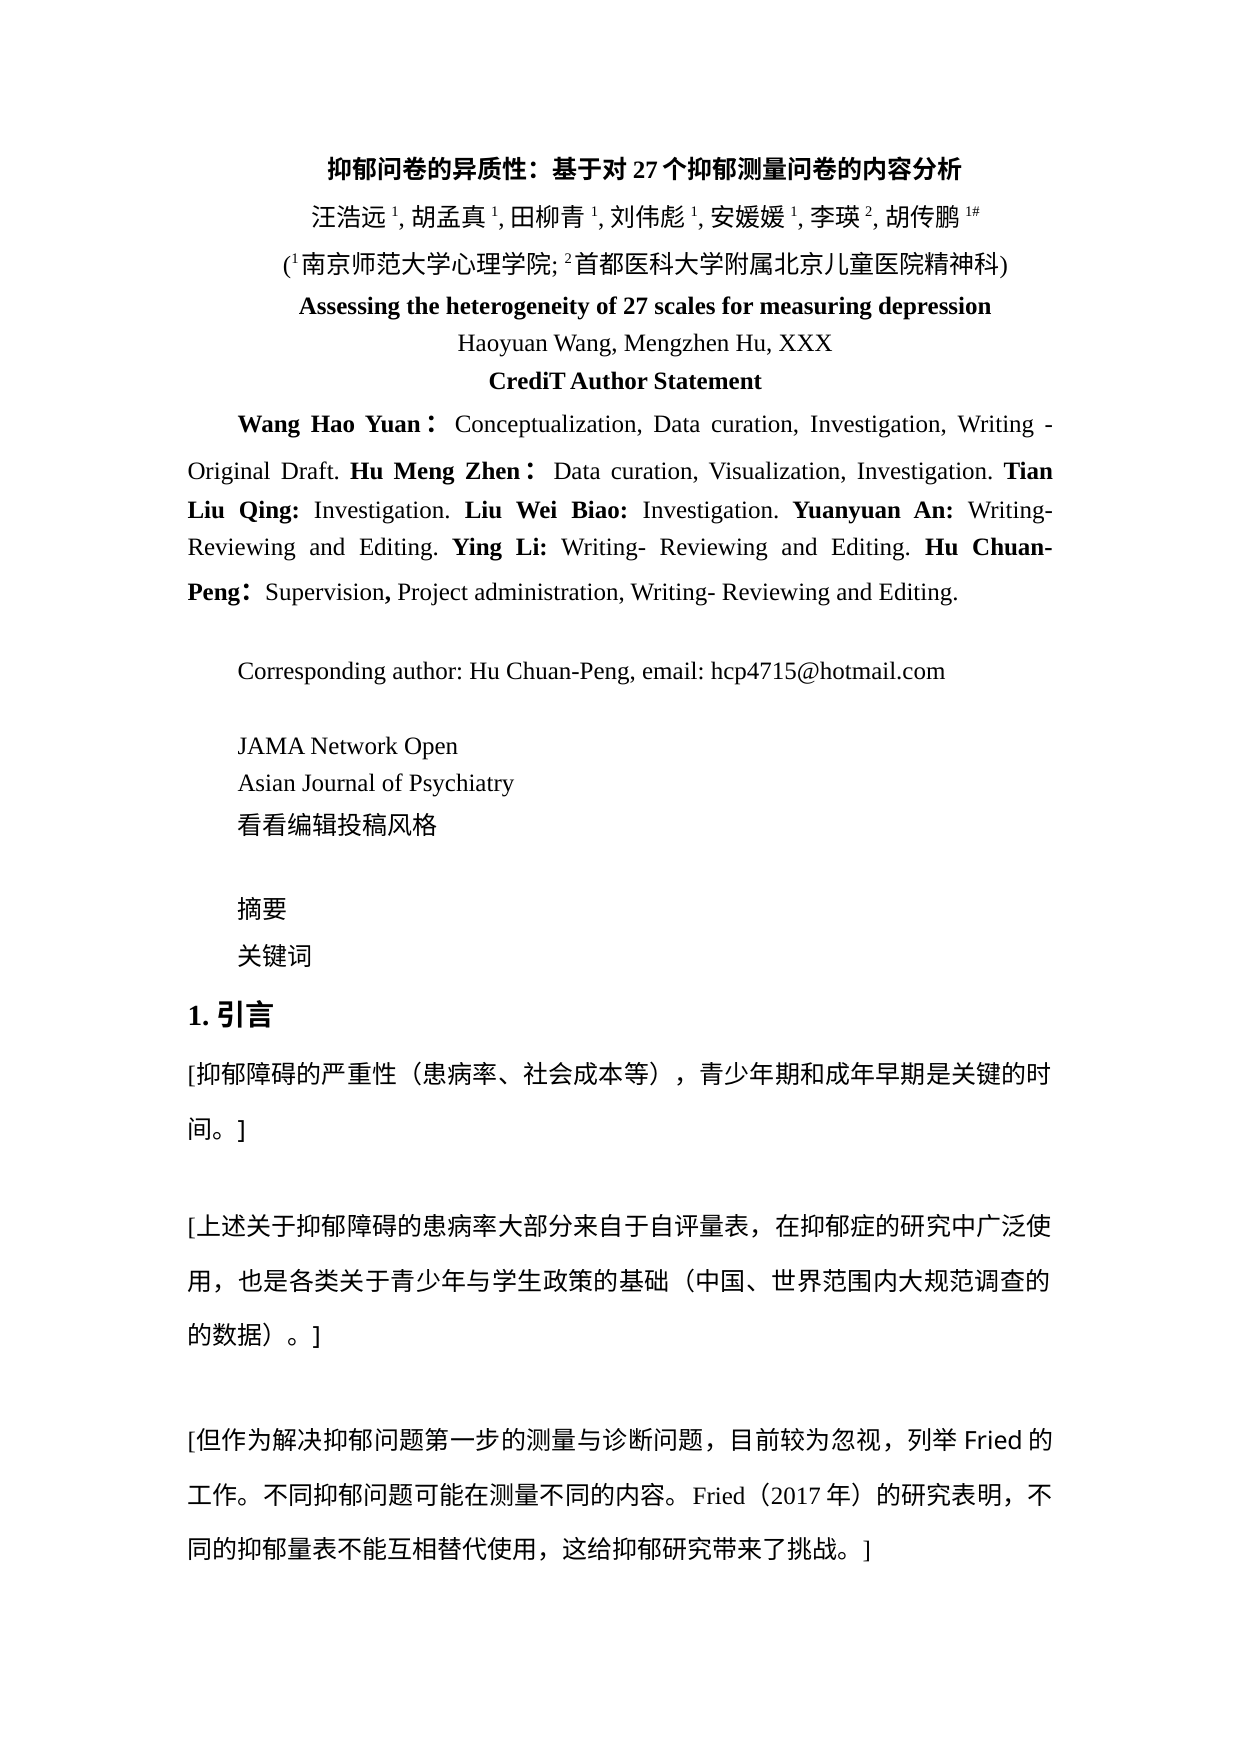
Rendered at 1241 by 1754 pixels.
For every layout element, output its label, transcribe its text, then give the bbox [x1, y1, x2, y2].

text Corresponding author: Hu Chuan-Peng, email: hcp4715@hotmail.com [187, 656, 1053, 685]
text Asian Journal of Psychiatry [187, 768, 1053, 797]
text 看看编辑投稿风格 [187, 805, 1053, 842]
text 摘要 [187, 890, 1053, 926]
text [抑郁障碍的严重性（患病率、社会成本等），青少年期和成年早期是关键的时间。] [187, 1055, 1053, 1145]
subtitle 1. 引言 [187, 991, 1053, 1033]
text 关键词 [187, 937, 1053, 973]
text [但作为解决抑郁问题第一步的测量与诊断问题，目前较为忽视，列举Fried的工作。不同抑郁问题可能在测量不同的内容。Fried（2017年）的研究表明，不同的抑郁量表不能互相替代使用，这给抑郁研究带来了挑战。] [187, 1421, 1053, 1566]
text [上述关于抑郁障碍的患病率大部分来自于自评量表，在抑郁症的研究中广泛使用，也是各类关于青少年与学生政策的基础（中国、世界范围内大规范调查的的数据）。] [187, 1207, 1053, 1352]
text CrediT Author Statement [187, 366, 1053, 394]
text 汪浩远1, 胡孟真1, 田柳青1, 刘伟彪1, 安媛媛1, 李瑛2, 胡传鹏1# [187, 197, 1053, 233]
text Haoyuan Wang, Mengzhen Hu, XXX [187, 328, 1053, 357]
text 抑郁问卷的异质性：基于对27个抑郁测量问卷的内容分析 [187, 150, 1053, 186]
text Assessing the heterogeneity of 27 scales for measuring depression [187, 291, 1053, 320]
text Wang Hao Yuan：Conceptualization, Data curation, Investigation, Writing - Original Draft. Hu Meng Zhen：Data curation, Visualization, Investigation. Tian Liu Qing: Investigation. Liu Wei Biao: Investigation. Yuanyuan An: Writing- Reviewing and Editing. Ying Li: Writing- Reviewing and Editing. Hu Chuan-Peng：Supervision, Project administration, Writing- Reviewing and Editing. [187, 403, 1053, 608]
text (1南京师范大学心理学院; 2首都医科大学附属北京儿童医院精神科) [187, 244, 1053, 280]
text JAMA Network Open [187, 731, 1053, 759]
